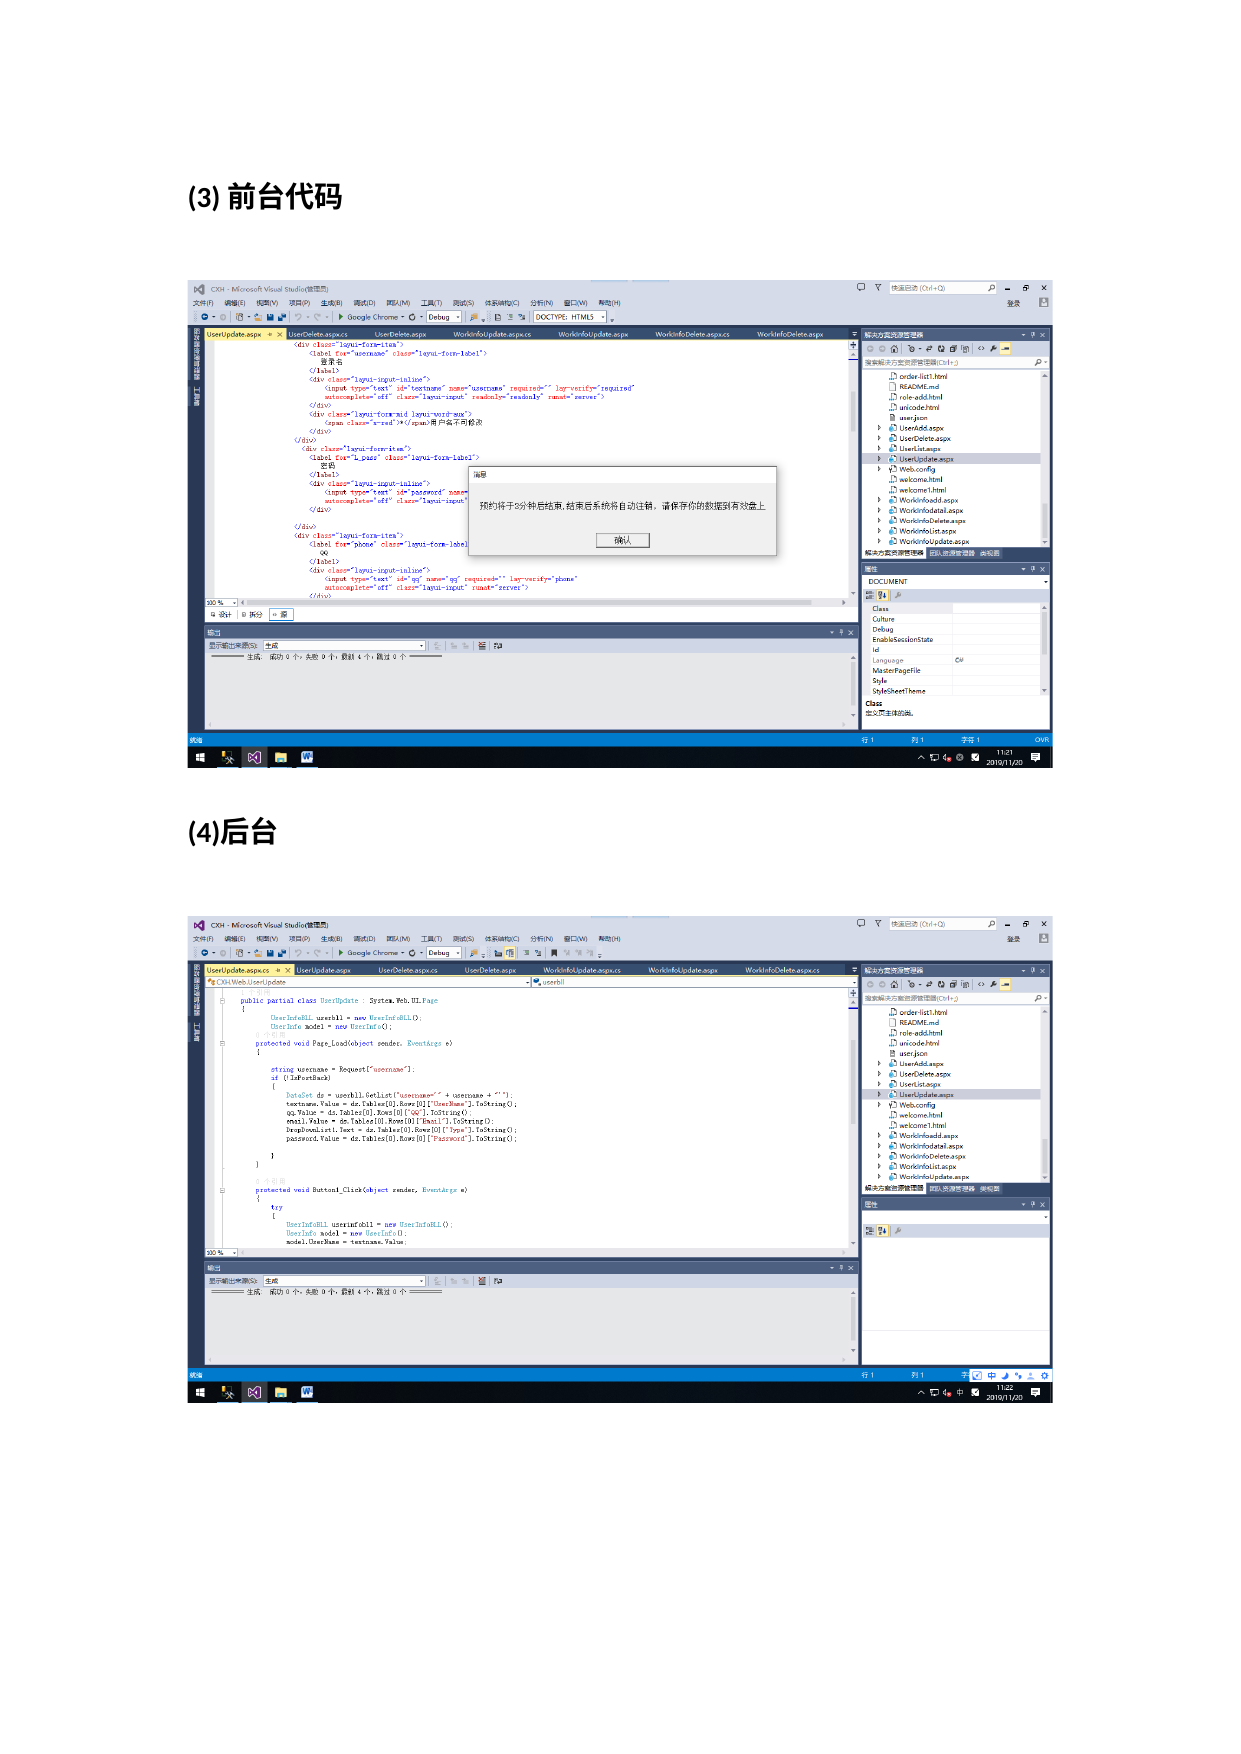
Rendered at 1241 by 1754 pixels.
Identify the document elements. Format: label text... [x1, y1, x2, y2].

picture [187, 280, 1053, 768]
subtitle (4)后台 [187, 797, 1053, 862]
subtitle (3) 前台代码 [187, 162, 1053, 227]
picture [187, 916, 1053, 1403]
